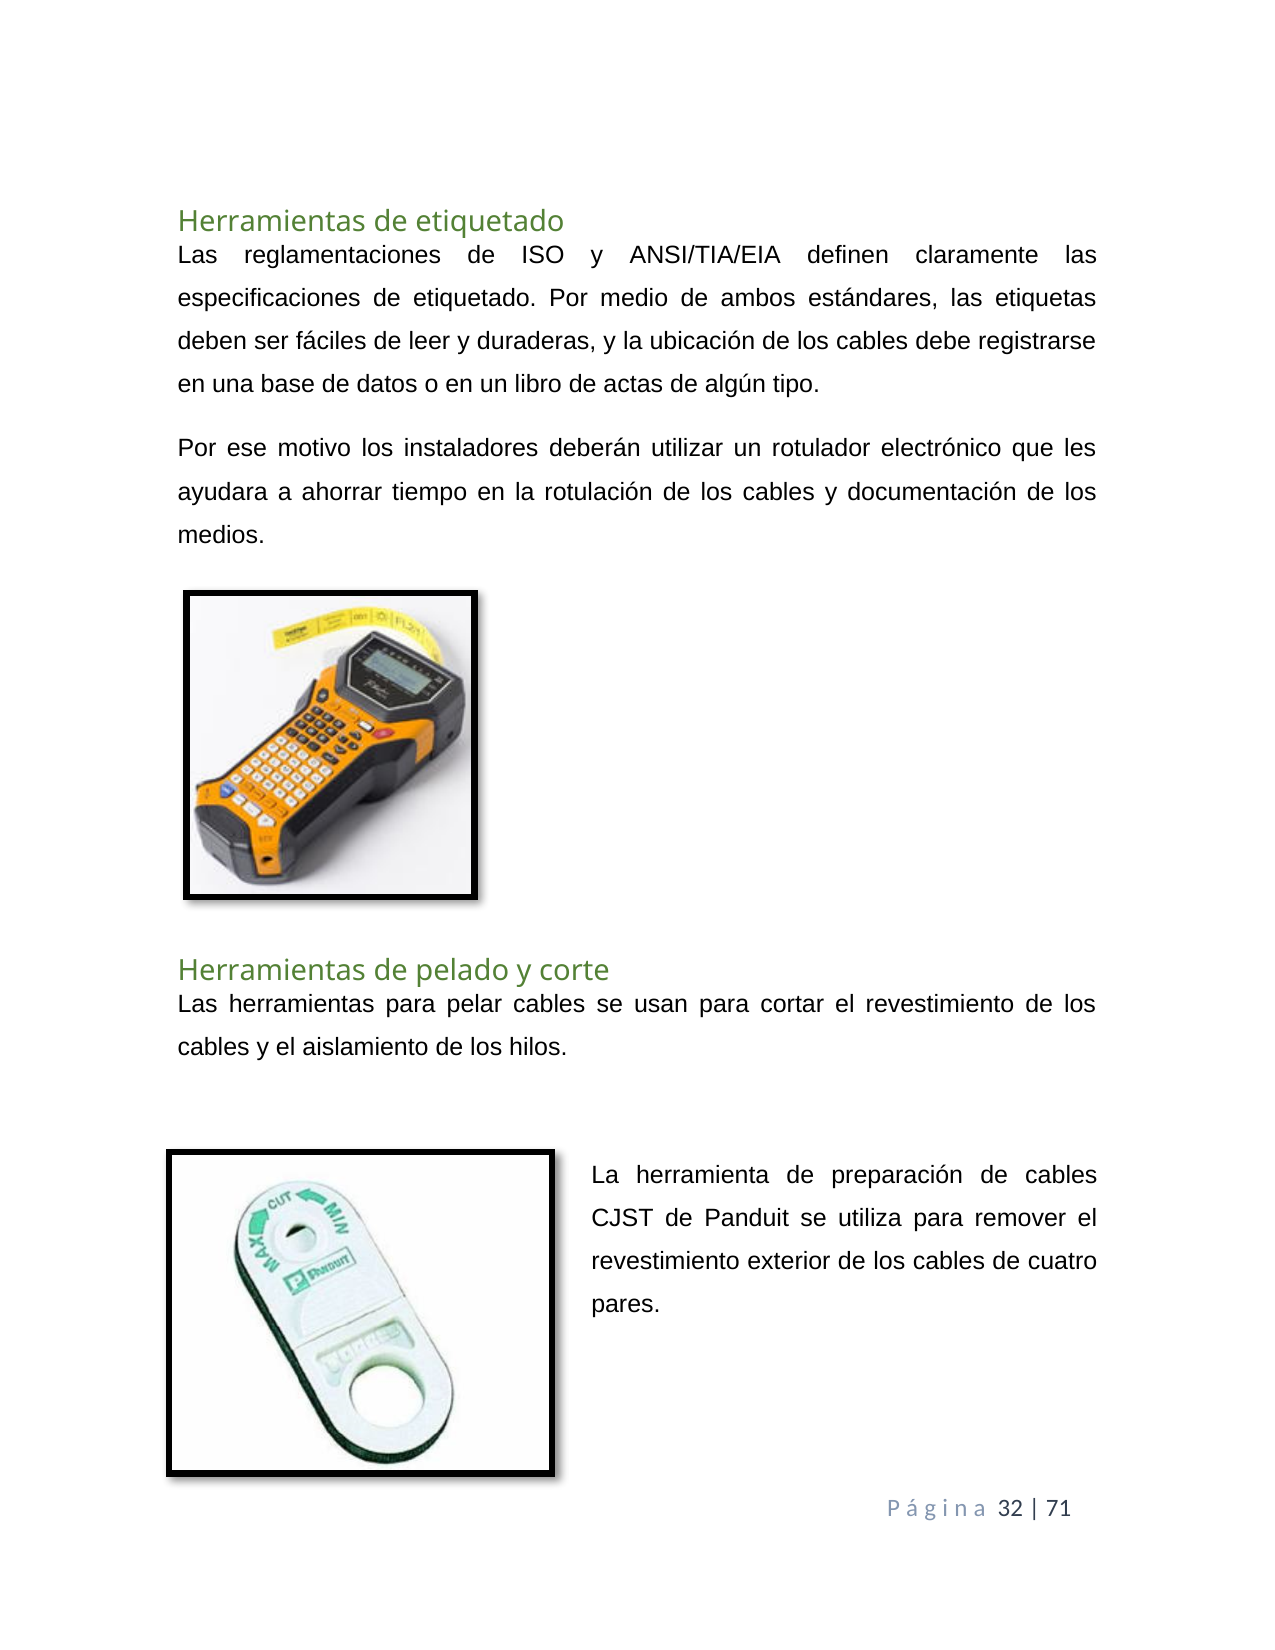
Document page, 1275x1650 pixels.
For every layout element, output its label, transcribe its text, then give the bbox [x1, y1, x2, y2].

text Las reglamentaciones de ISO y ANSI/TIA/EIA definen claramente las especificaciones de etiquetado. Por medio de ambos estándares, las etiquetas deben ser fáciles de leer y duraderas, y la ubicación de los cables debe registrarse en una base de datos o en un libro de actas de algún tipo. [177, 240, 1098, 398]
text Las herramientas para pelar cables se usan para cortar el revestimiento de los cables y el aislamiento de los hilos. [177, 989, 1098, 1061]
text Por ese motivo los instaladores deberán utilizar un rotulador electrónico que les ayudara a ahorrar tiempo en la rotulación de los cables y documentación de los medios. [177, 433, 1098, 548]
subtitle Herramientas de etiquetado [177, 200, 1098, 240]
picture [172, 1155, 549, 1470]
picture [190, 596, 471, 894]
subtitle Herramientas de pelado y corte [177, 949, 1098, 989]
text La herramienta de preparación de cables CJST de Panduit se utiliza para remover el revestimiento exterior de los cables de cuatro pares. [567, 1160, 1098, 1318]
